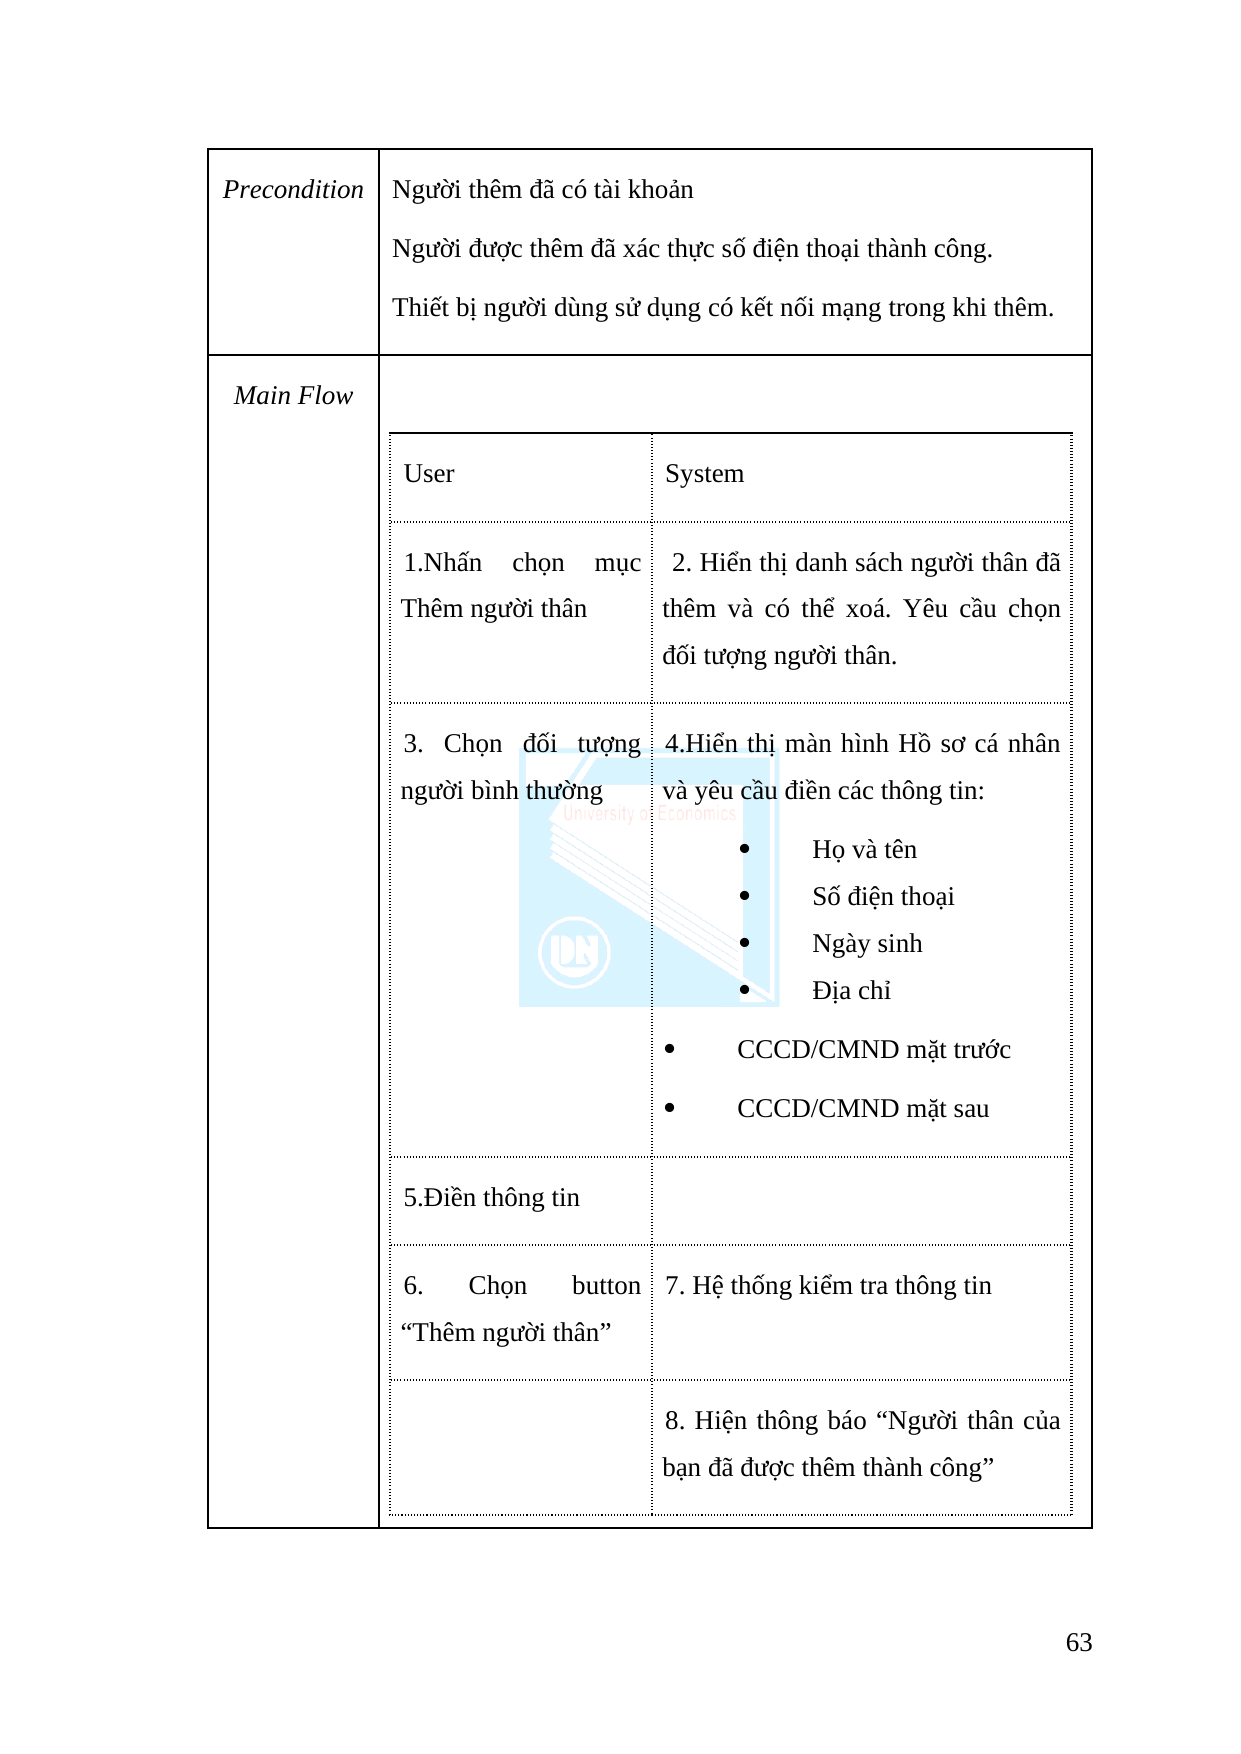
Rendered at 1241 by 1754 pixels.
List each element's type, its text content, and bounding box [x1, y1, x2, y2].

table_cell Precondition [209, 150, 378, 354]
table_cell Main Flow [209, 356, 378, 1527]
table_cell Người thêm đã có tài khoản Người được thêm đã xác thực số điện thoại thành công. Thiết bị người dùng sử dụng có kết nối mạng trong khi thêm. [380, 150, 1091, 354]
table_cell [380, 356, 1091, 1527]
